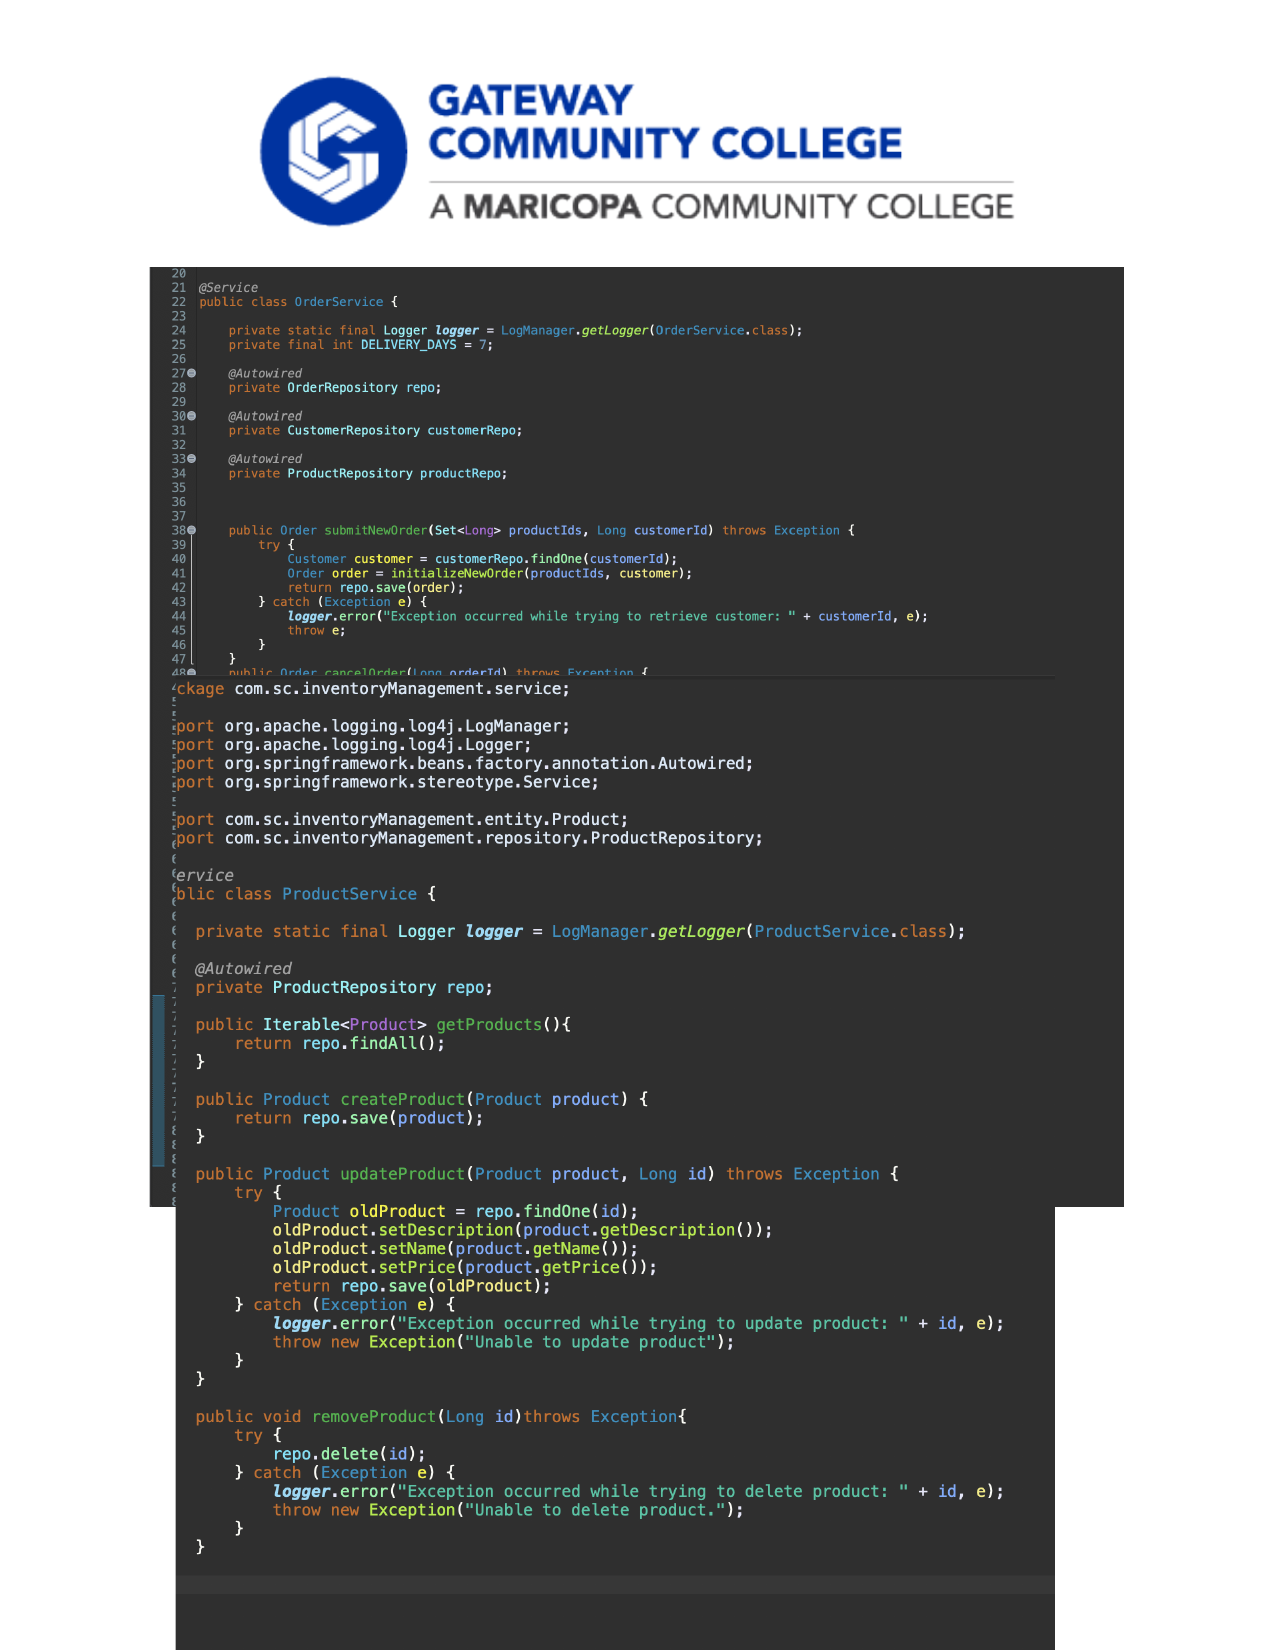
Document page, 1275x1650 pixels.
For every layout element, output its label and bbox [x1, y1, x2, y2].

picture [256, 75, 1019, 230]
picture [148, 267, 1124, 1650]
